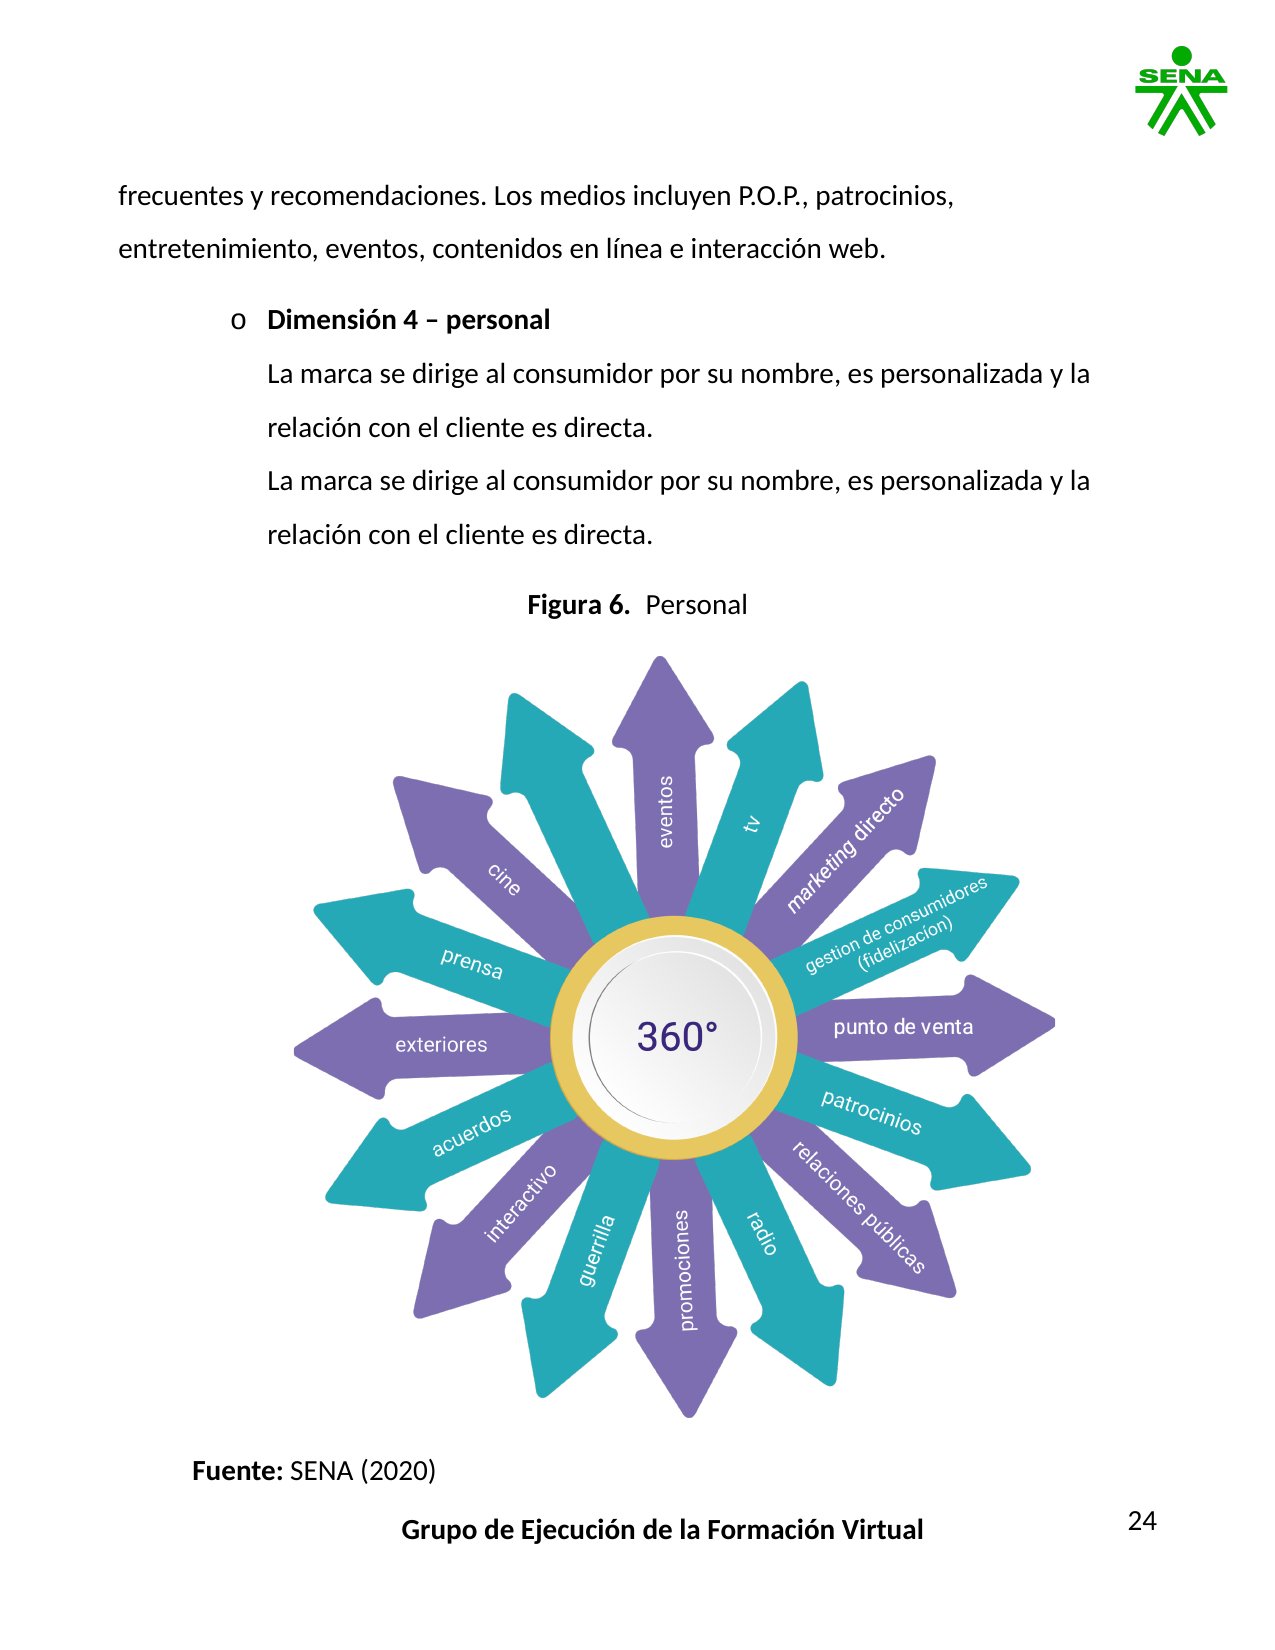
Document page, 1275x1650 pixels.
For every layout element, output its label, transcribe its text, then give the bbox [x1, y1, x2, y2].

text Personal [118, 586, 1157, 622]
list La marca se dirige al consumidor por su nombre, es personalizada y la relación con el cliente es directa. [267, 462, 1157, 552]
picture [293, 656, 1055, 1418]
picture [1135, 46, 1228, 136]
text Fuente: SENA (2020) [118, 1452, 1157, 1488]
list Dimensión 4 – personal La marca se dirige al consumidor por su nombre, es personalizada y la relación con el cliente es directa. [229, 301, 1157, 445]
